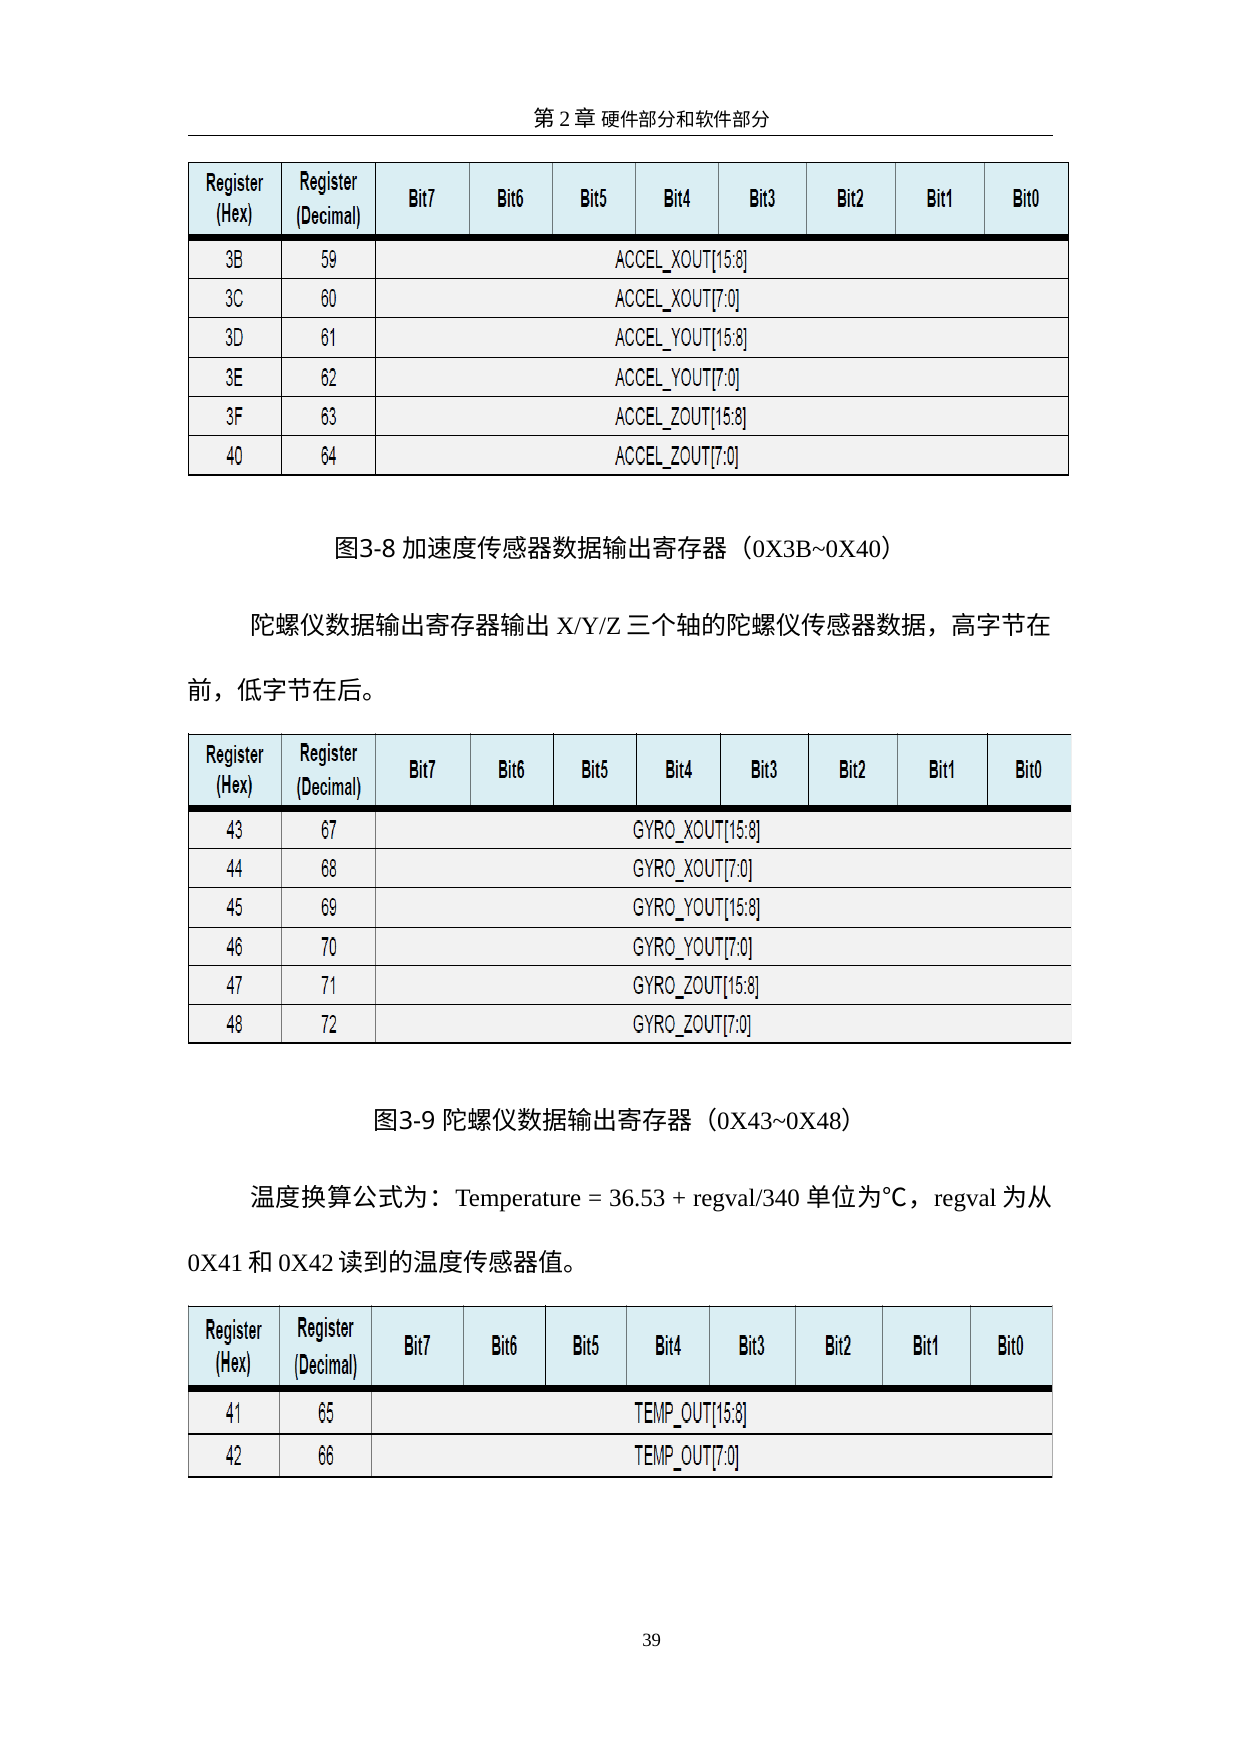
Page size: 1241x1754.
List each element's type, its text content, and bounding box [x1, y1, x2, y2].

text 温度换算公式为：Temperature = 36.53 + regval/340单位为℃，regval为从0X41和0X42读到的温度传感器值。 [187, 1163, 1053, 1293]
text 加速度传感器数据输出寄存器（0X3B~0X40） [187, 514, 1053, 579]
picture [187, 162, 1069, 476]
text 陀螺仪数据输出寄存器（0X43~0X48） [187, 1086, 1053, 1151]
picture [187, 733, 1072, 1044]
picture [187, 1305, 1053, 1478]
text 陀螺仪数据输出寄存器输出X/Y/Z三个轴的陀螺仪传感器数据，高字节在前，低字节在后。 [187, 591, 1053, 721]
